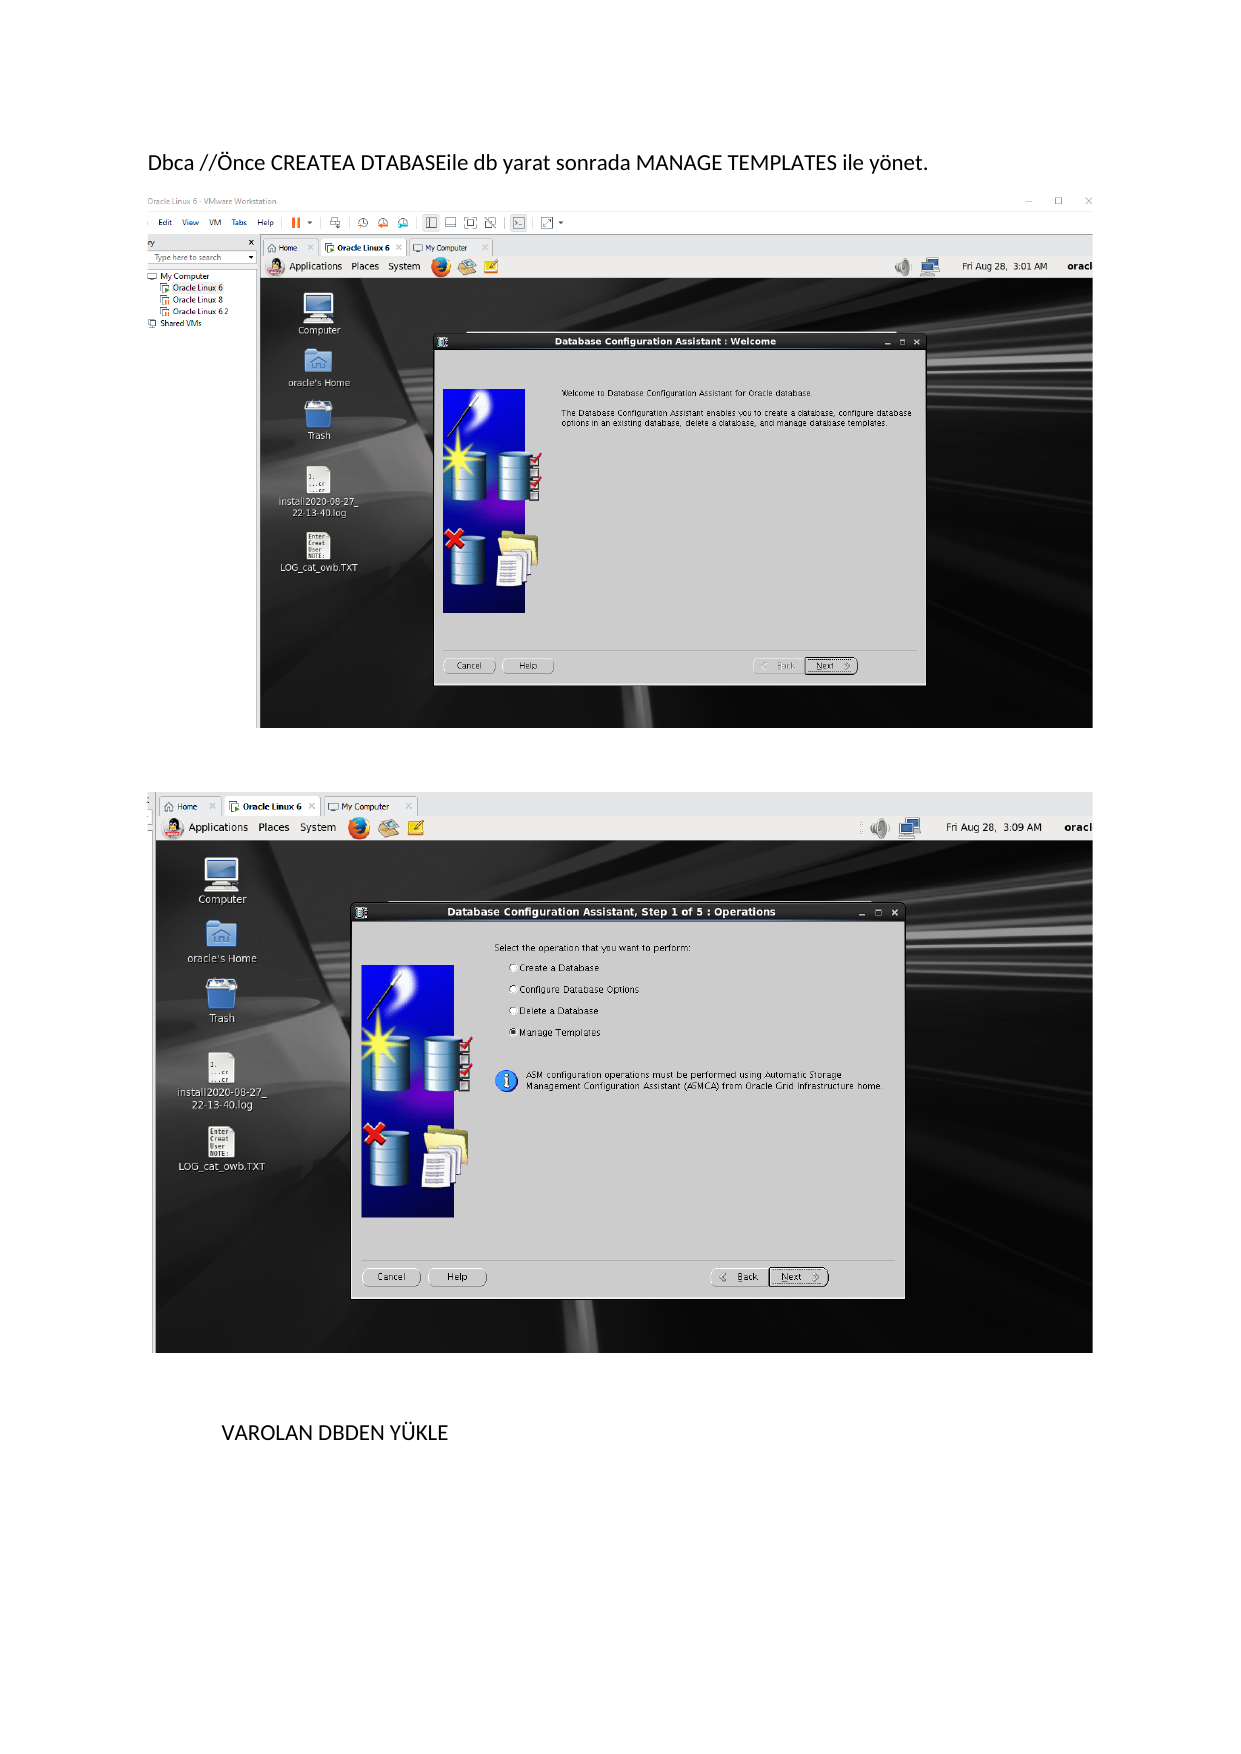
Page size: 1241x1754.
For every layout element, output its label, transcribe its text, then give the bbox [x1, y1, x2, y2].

picture [147, 792, 1093, 1353]
picture [147, 194, 1093, 728]
text Dbca //Önce CREATEA DTABASEile db yarat sonrada MANAGE TEMPLATES ile yönet. [148, 148, 1093, 176]
text VAROLAN DBDEN YÜKLE [148, 1418, 1093, 1446]
